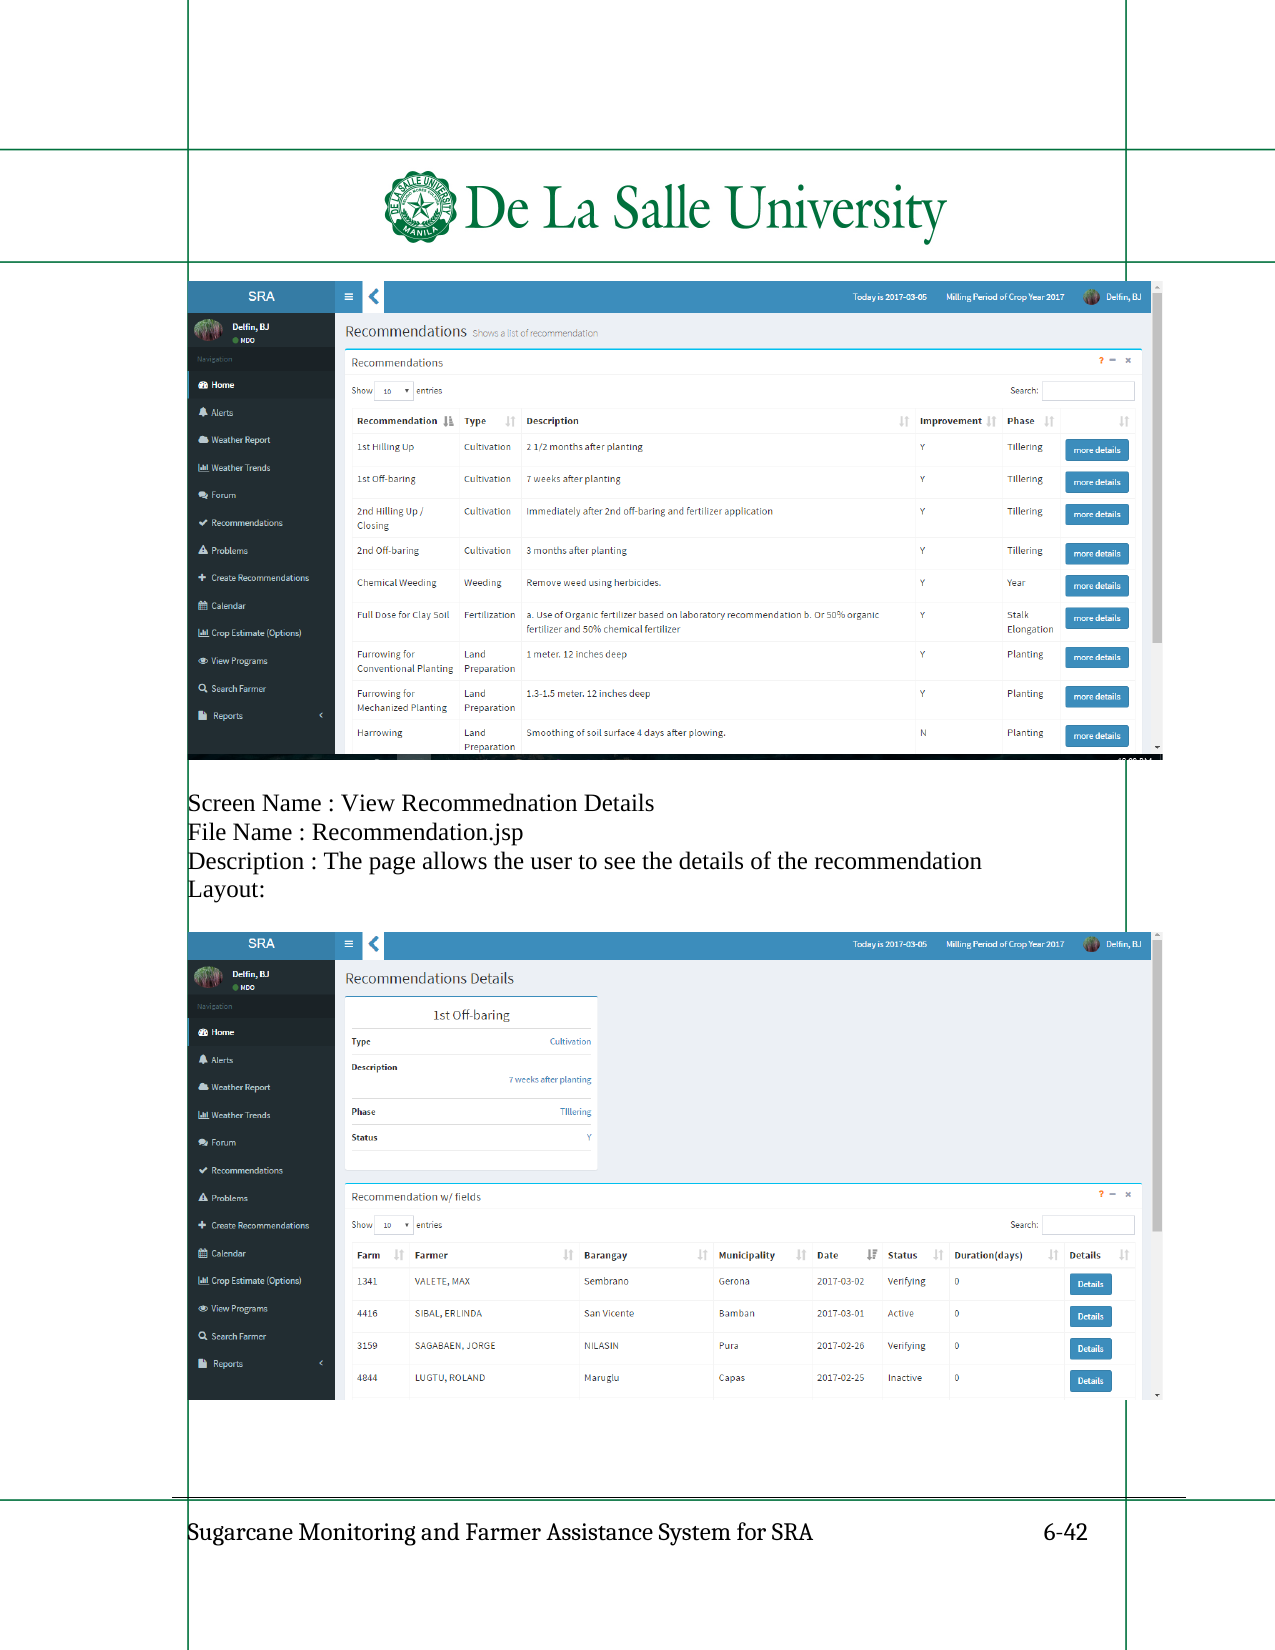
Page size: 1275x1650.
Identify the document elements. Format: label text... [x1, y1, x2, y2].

text Screen Name : View Recommednation Details [187, 788, 1106, 817]
text File Name : Recommendation.jsp [187, 817, 1106, 846]
text Description : The page allows the user to see the details of the recommendation [187, 846, 1106, 874]
picture [0, 0, 1275, 1650]
text Layout: [187, 874, 1106, 903]
